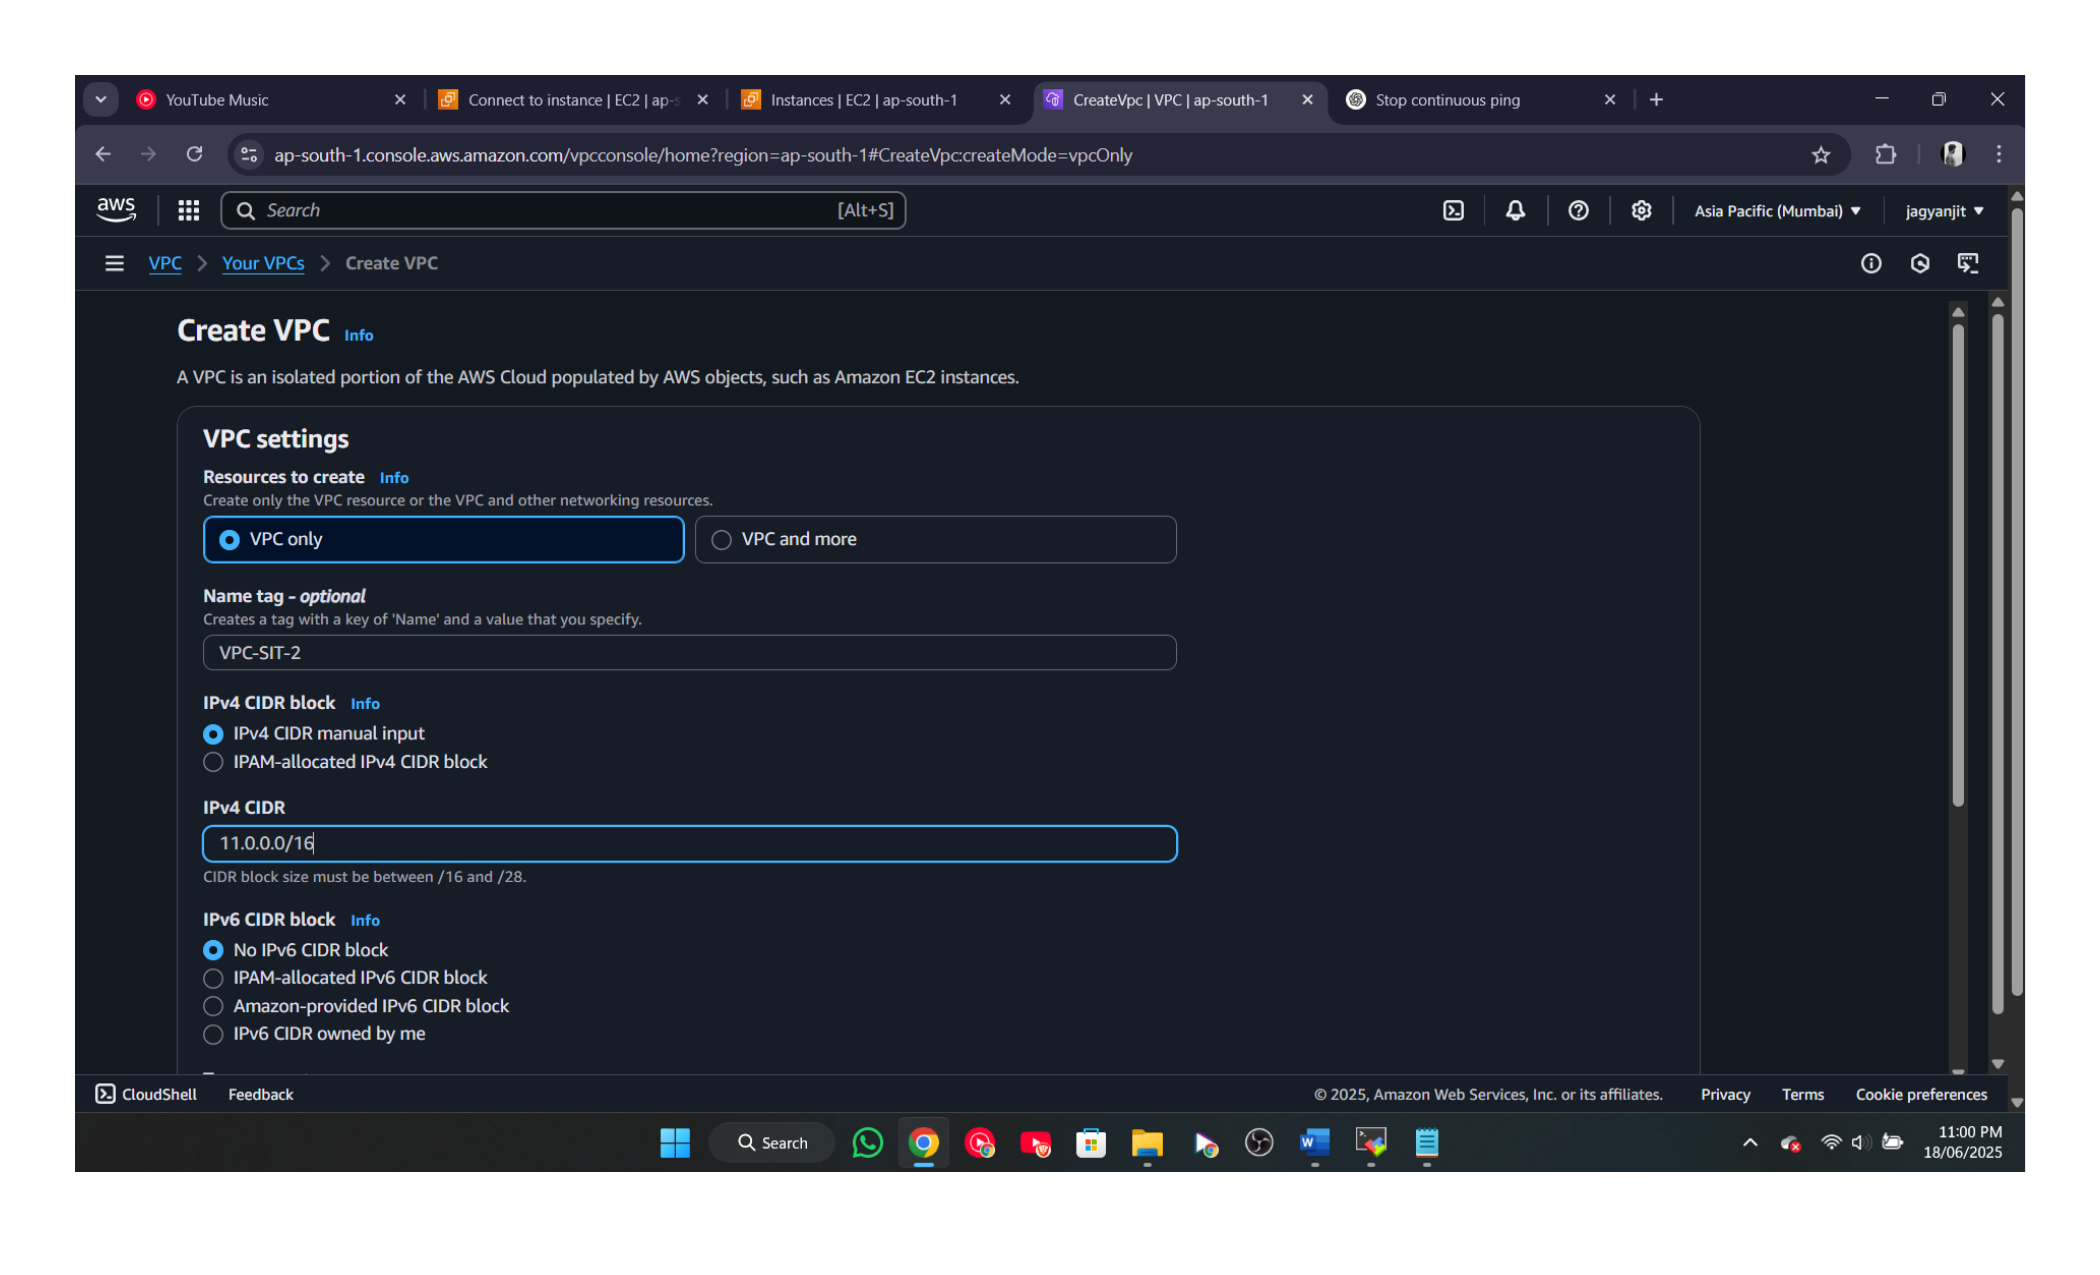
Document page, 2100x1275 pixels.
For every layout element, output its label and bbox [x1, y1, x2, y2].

picture [75, 75, 2026, 1172]
